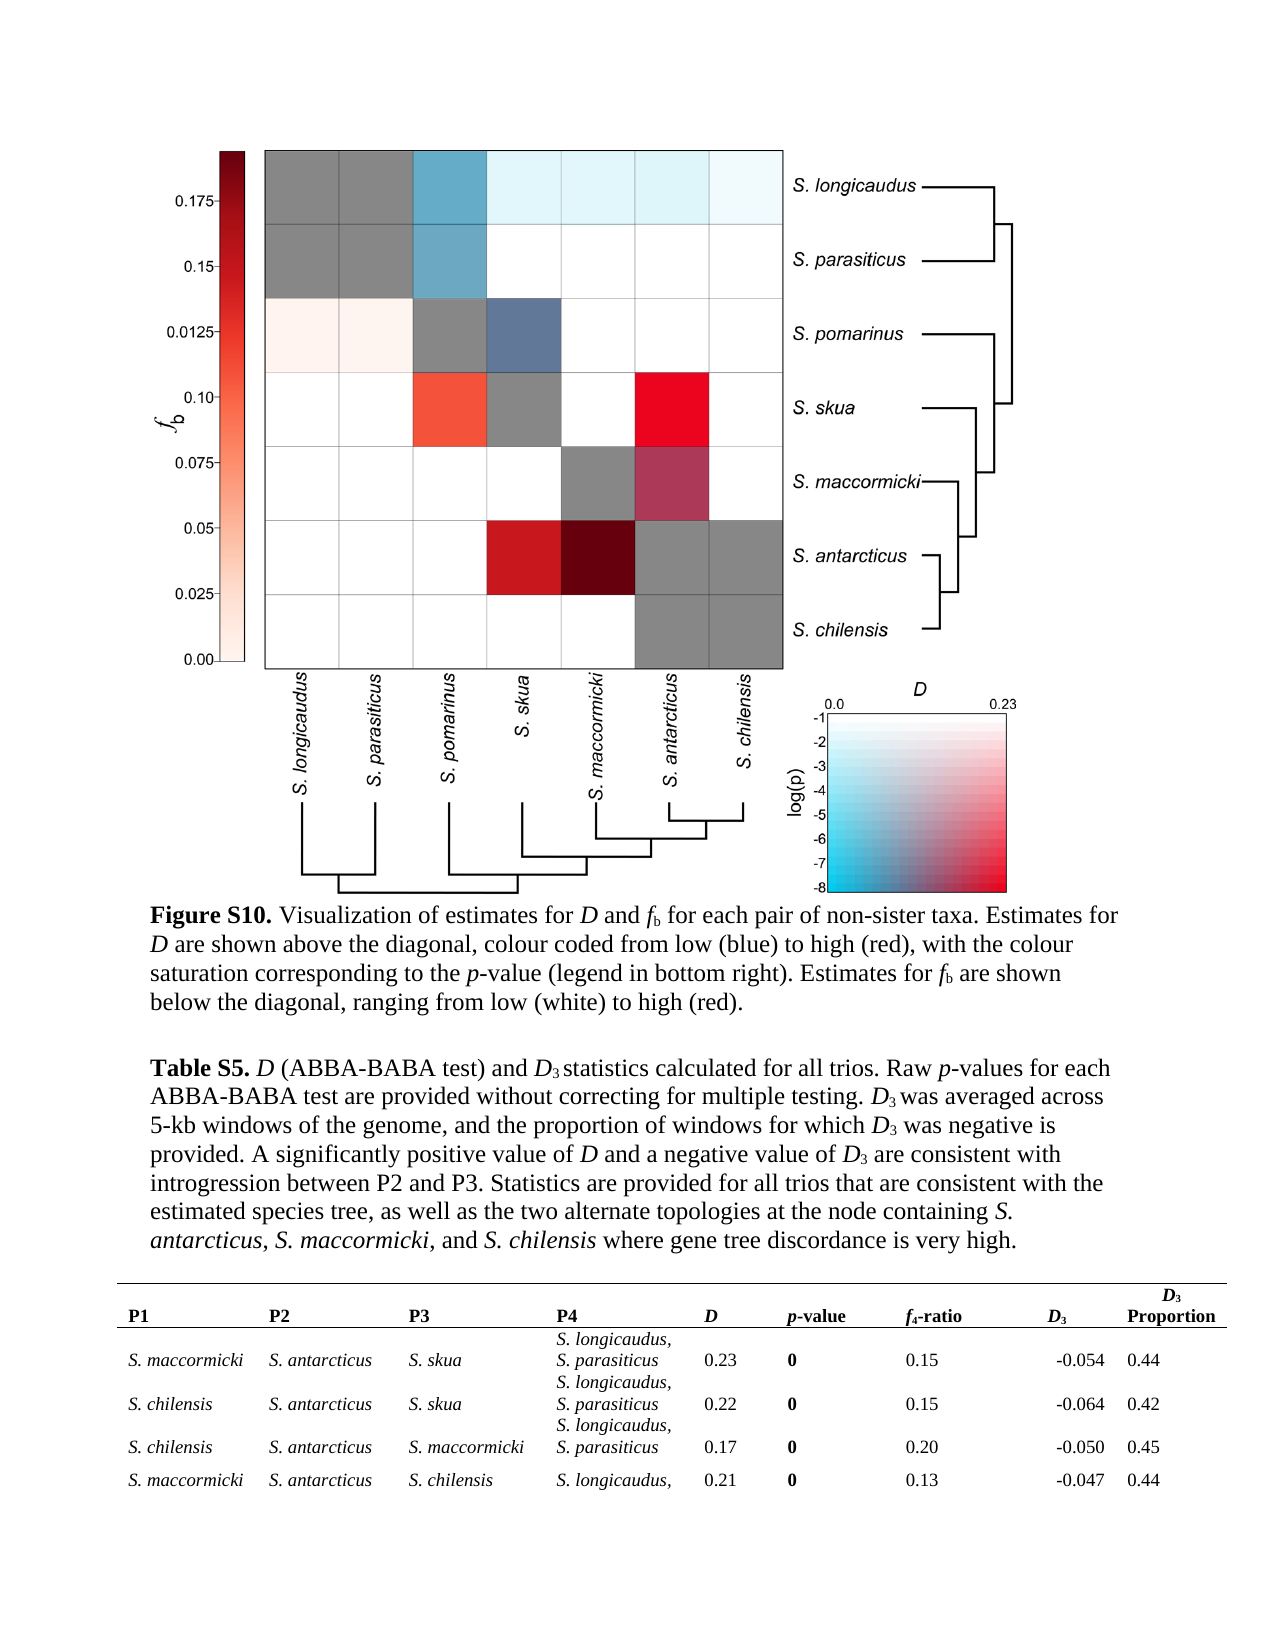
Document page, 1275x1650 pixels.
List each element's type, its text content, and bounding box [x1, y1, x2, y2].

table_header D3 Proportion [1116, 1284, 1227, 1327]
table_cell S. chilensis [117, 1371, 258, 1414]
table_cell S. chilensis [117, 1414, 258, 1457]
table_cell 0.22 [693, 1371, 776, 1414]
table_cell 0.20 [894, 1414, 998, 1457]
table_cell -0.050 [998, 1414, 1116, 1457]
table_cell S. chilensis [398, 1457, 545, 1491]
table_cell 0.13 [894, 1457, 998, 1491]
table_cell -0.047 [998, 1457, 1116, 1491]
table_cell -0.064 [998, 1371, 1116, 1414]
table_cell 0.44 [1116, 1328, 1227, 1371]
table_cell S. longicaudus, S. parasiticus [545, 1371, 693, 1414]
table_cell S. longicaudus, S. parasiticus [545, 1414, 693, 1457]
table_header D [693, 1284, 776, 1327]
table_cell S. maccormicki [117, 1457, 258, 1491]
table_cell 0.17 [693, 1414, 776, 1457]
table_cell S. antarcticus [258, 1328, 397, 1371]
table_cell 0 [776, 1457, 894, 1491]
table_cell 0 [776, 1414, 894, 1457]
table_cell 0.21 [693, 1457, 776, 1491]
table_cell 0.23 [693, 1328, 776, 1371]
table_cell 0.42 [1116, 1371, 1227, 1414]
table_cell S. antarcticus [258, 1457, 397, 1491]
table_cell S. skua [398, 1328, 545, 1371]
table_cell S. skua [398, 1371, 545, 1414]
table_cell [545, 1457, 693, 1491]
table_cell 0.45 [1116, 1414, 1227, 1457]
table_header f4-ratio [894, 1284, 998, 1327]
table_cell S. maccormicki [117, 1328, 258, 1371]
table_cell 0.15 [894, 1328, 998, 1371]
table_cell -0.054 [998, 1328, 1116, 1371]
table_cell S. antarcticus [258, 1371, 397, 1414]
table_cell 0 [776, 1371, 894, 1414]
subtitle Figure S10. Visualization of estimates for D and fb for each pair of non-sister taxa. Estimates for D are shown above the diagonal, colour coded from low (blue) to high (red), with the colour saturation corresponding to the p-value (legend in bottom right). Estimates for fb are shown below the diagonal, ranging from low (white) to high (red). [150, 901, 1125, 1016]
table_header P3 [398, 1284, 545, 1327]
picture [150, 150, 1017, 897]
table_header P4 [545, 1284, 693, 1327]
table_header P2 [258, 1284, 397, 1327]
table_header P1 [117, 1284, 258, 1327]
table_cell S. maccormicki [398, 1414, 545, 1457]
table_cell S. antarcticus [258, 1414, 397, 1457]
table_header D3 [998, 1284, 1116, 1327]
table_cell 0.44 [1116, 1457, 1227, 1491]
table_cell 0 [776, 1328, 894, 1371]
subtitle Table S5. D (ABBA-BABA test) and D3 statistics calculated for all trios. Raw p-values for each ABBA-BABA test are provided without correcting for multiple testing. D3 was averaged across 5-kb windows of the genome, and the proportion of windows for which D3 was negative is provided. A significantly positive value of D and a negative value of D3 are consistent with introgression between P2 and P3. Statistics are provided for all trios that are consistent with the estimated species tree, as well as the two alternate topologies at the node containing S. antarcticus, S. maccormicki, and S. chilensis where gene tree discordance is very high. [150, 1053, 1125, 1254]
table_header p-value [776, 1284, 894, 1327]
table_cell S. longicaudus, S. parasiticus [545, 1328, 693, 1371]
table_cell 0.15 [894, 1371, 998, 1414]
